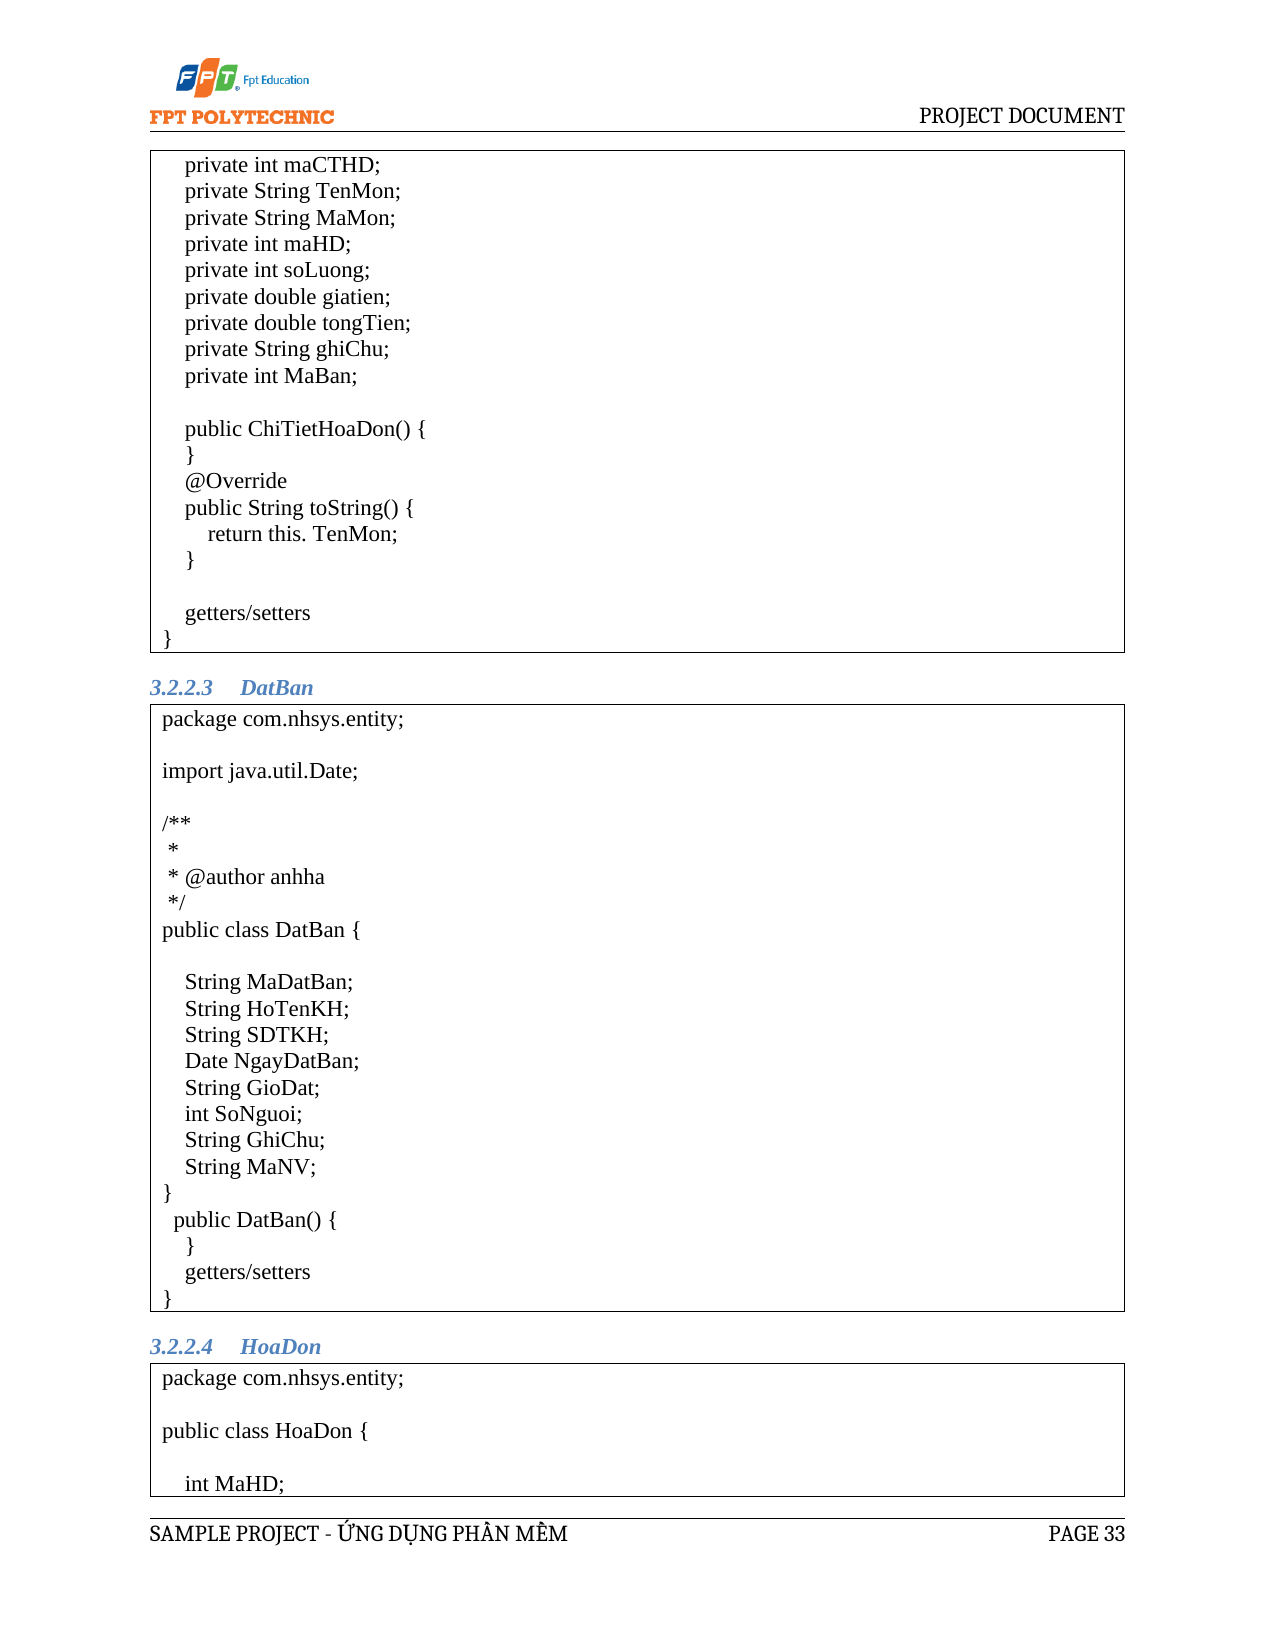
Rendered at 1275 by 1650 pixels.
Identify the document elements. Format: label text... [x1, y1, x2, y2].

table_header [151, 1364, 1124, 1496]
subtitle HoaDon [150, 1333, 1125, 1359]
picture [150, 58, 336, 124]
table_header package com.nhsys.entity; import java.util.Date; /** * * @author anhha */ public class DatBan { String MaDatBan; String HoTenKH; String SDTKH; Date NgayDatBan; String GioDat; int SoNguoi; String GhiChu; String MaNV; } public DatBan() { } getters/setters } [151, 705, 1124, 1311]
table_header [151, 151, 1124, 652]
subtitle DatBan [150, 674, 1125, 700]
